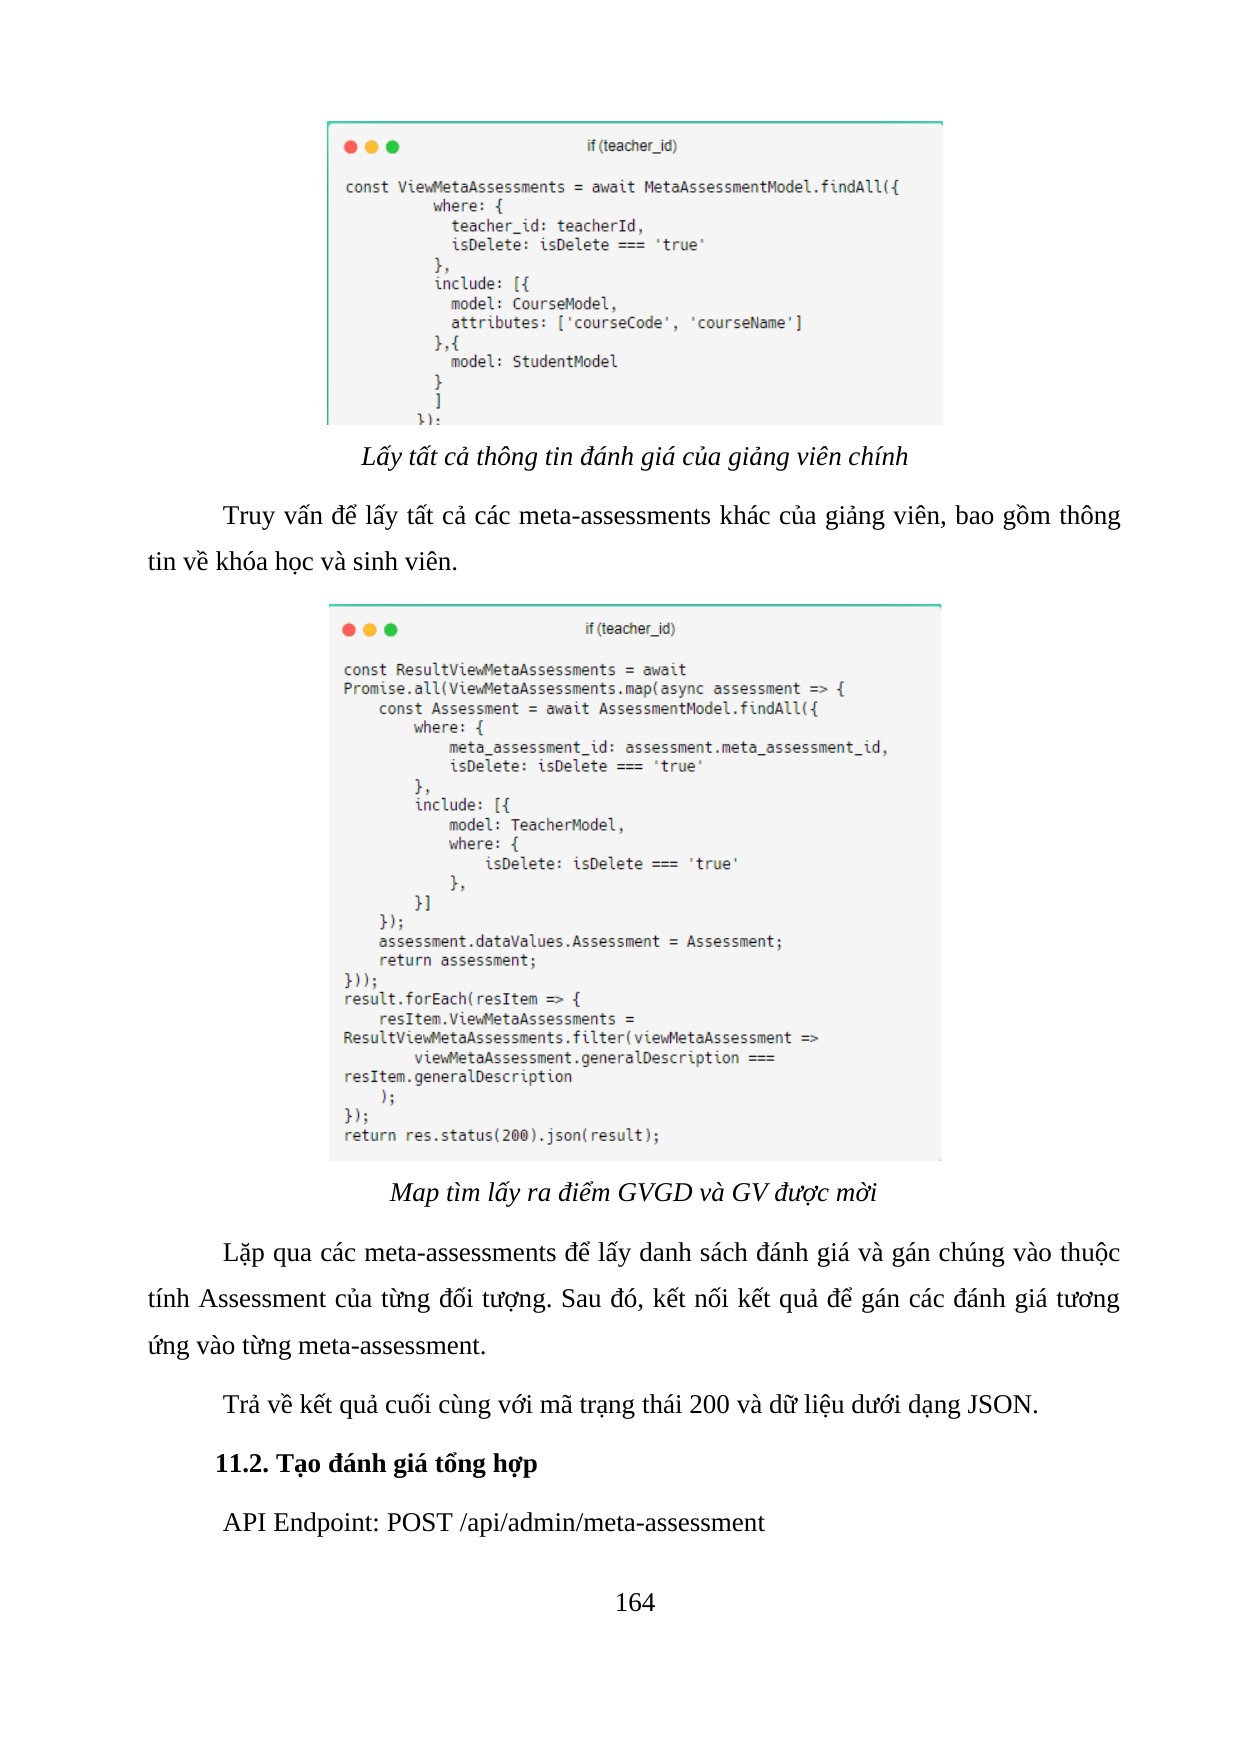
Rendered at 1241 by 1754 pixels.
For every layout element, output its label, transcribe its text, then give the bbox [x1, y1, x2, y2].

text Truy vấn để lấy tất cả các meta-assessments khác của giảng viên, bao gồm thông tin về khóa học và sinh viên. [148, 499, 1122, 577]
picture [328, 604, 942, 1161]
text Lấy tất cả thông tin đánh giá của giảng viên chính [148, 440, 1122, 471]
text Trả về kết quả cuối cùng với mã trạng thái 200 và dữ liệu dưới dạng JSON. [148, 1388, 1122, 1419]
text 11.2. Tạo đánh giá tổng hợp [215, 1447, 1122, 1478]
text Lặp qua các meta-assessments để lấy danh sách đánh giá và gán chúng vào thuộc tính Assessment của từng đối tượng. Sau đó, kết nối kết quả để gán các đánh giá tương ứng vào từng meta-assessment. [148, 1236, 1122, 1360]
text Map tìm lấy ra điểm GVGD và GV được mời [148, 1176, 1122, 1208]
text API Endpoint: POST /api/admin/meta-assessment [148, 1506, 1122, 1538]
picture [326, 121, 943, 425]
